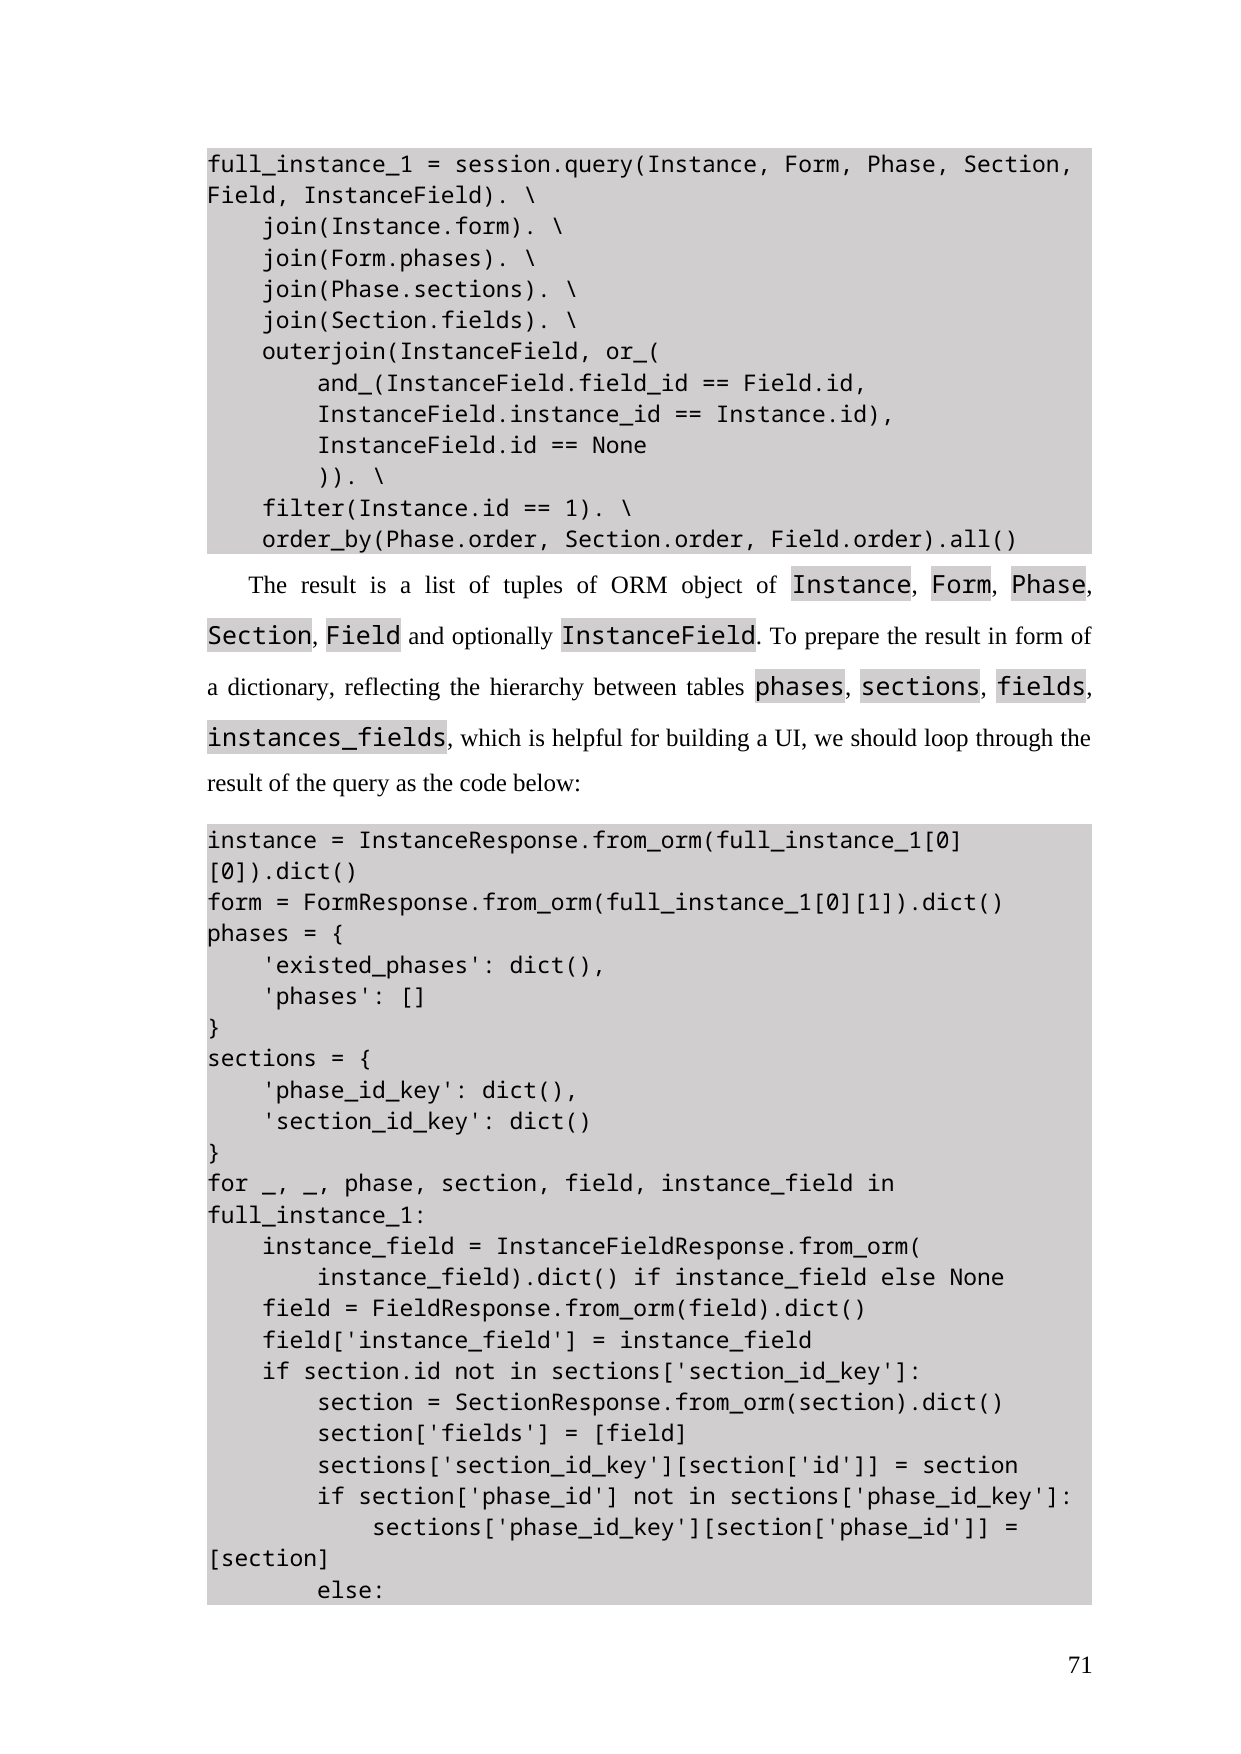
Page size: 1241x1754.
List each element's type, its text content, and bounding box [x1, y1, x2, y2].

text instance_field).dict() if instance_field else None [207, 1261, 1092, 1292]
text if section['phase_id'] not in sections['phase_id_key']: [207, 1480, 1092, 1511]
text sections = { [207, 1042, 1092, 1074]
text if section.id not in sections['section_id_key']: [207, 1355, 1092, 1386]
text InstanceField.instance_id == Instance.id), [207, 398, 1092, 429]
text instance = InstanceResponse.from_orm(full_instance_1[0][0]).dict() [207, 824, 1092, 886]
text } [207, 1136, 1092, 1167]
text sections['section_id_key'][section['id']] = section [207, 1449, 1092, 1480]
text } [207, 1011, 1092, 1042]
text else: [207, 1574, 1092, 1605]
text form = FormResponse.from_orm(full_instance_1[0][1]).dict() [207, 886, 1092, 917]
text field['instance_field'] = instance_field [207, 1324, 1092, 1355]
text full_instance_1 = session.query(Instance, Form, Phase, Section, Field, InstanceField). \ [207, 148, 1092, 210]
text InstanceField.id == None [207, 429, 1092, 460]
text phases = { [207, 917, 1092, 949]
text 'phase_id_key': dict(), [207, 1074, 1092, 1105]
text section = SectionResponse.from_orm(section).dict() [207, 1386, 1092, 1417]
text sections['phase_id_key'][section['phase_id']] = [section] [207, 1511, 1092, 1574]
text The result is a list of tuples of ORM object of Instance, Form, Phase, Section, Field and optionally InstanceField. To prepare the result in form of a dictionary, reflecting the hierarchy between tables phases, sections, fields, instances_fields, which is helpful for building a UI, we should loop through the result of the query as the code below: [207, 566, 1092, 797]
text order_by(Phase.order, Section.order, Field.order).all() [207, 523, 1092, 554]
text and_(InstanceField.field_id == Field.id, [207, 366, 1092, 398]
text 'phases': [] [207, 980, 1092, 1011]
text for _, _, phase, section, field, instance_field in full_instance_1: [207, 1167, 1092, 1230]
text join(Form.phases). \ [207, 241, 1092, 273]
text filter(Instance.id == 1). \ [207, 491, 1092, 523]
text join(Section.fields). \ [207, 304, 1092, 335]
text 'existed_phases': dict(), [207, 949, 1092, 980]
text join(Instance.form). \ [207, 210, 1092, 241]
text )). \ [207, 460, 1092, 491]
text section['fields'] = [field] [207, 1417, 1092, 1449]
text instance_field = InstanceFieldResponse.from_orm( [207, 1230, 1092, 1261]
text field = FieldResponse.from_orm(field).dict() [207, 1292, 1092, 1324]
text 'section_id_key': dict() [207, 1105, 1092, 1136]
text outerjoin(InstanceField, or_( [207, 335, 1092, 366]
text join(Phase.sections). \ [207, 273, 1092, 304]
